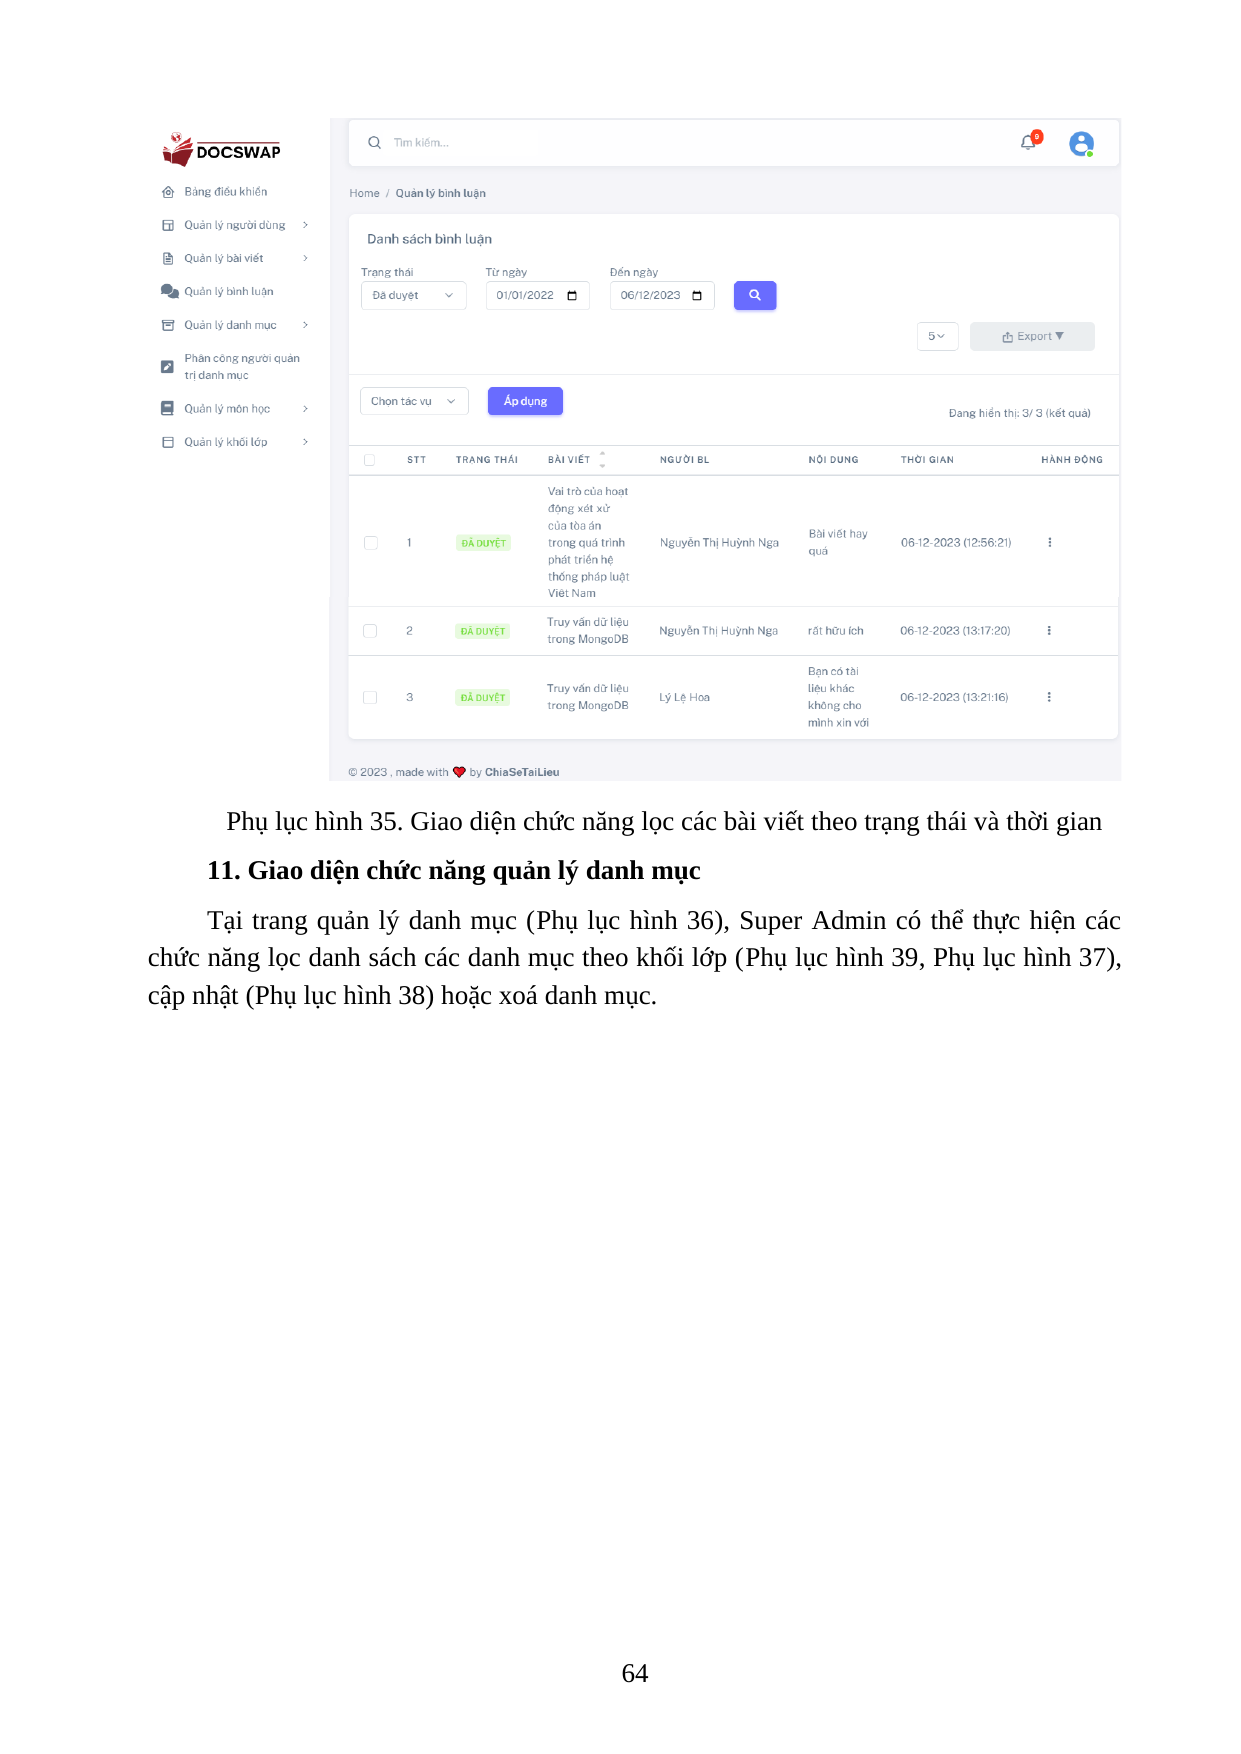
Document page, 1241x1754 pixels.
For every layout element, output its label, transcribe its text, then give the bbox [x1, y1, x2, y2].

text Tại trang quản lý danh mục (Phụ lục hình 36), Super Admin có thể thực hiện các chức năng lọc danh sách các danh mục theo khối lớp (Phụ lục hình 39, Phụ lục hình 37), cập nhật (Phụ lục hình 38) hoặc xoá danh mục. [148, 904, 1122, 1010]
text Phụ lục hình 35. Giao diện chức năng lọc các bài viết theo trạng thái và thời gian [148, 805, 1122, 836]
text 11. Giao diện chức năng quản lý danh mục [148, 854, 1122, 886]
picture [147, 118, 1122, 786]
